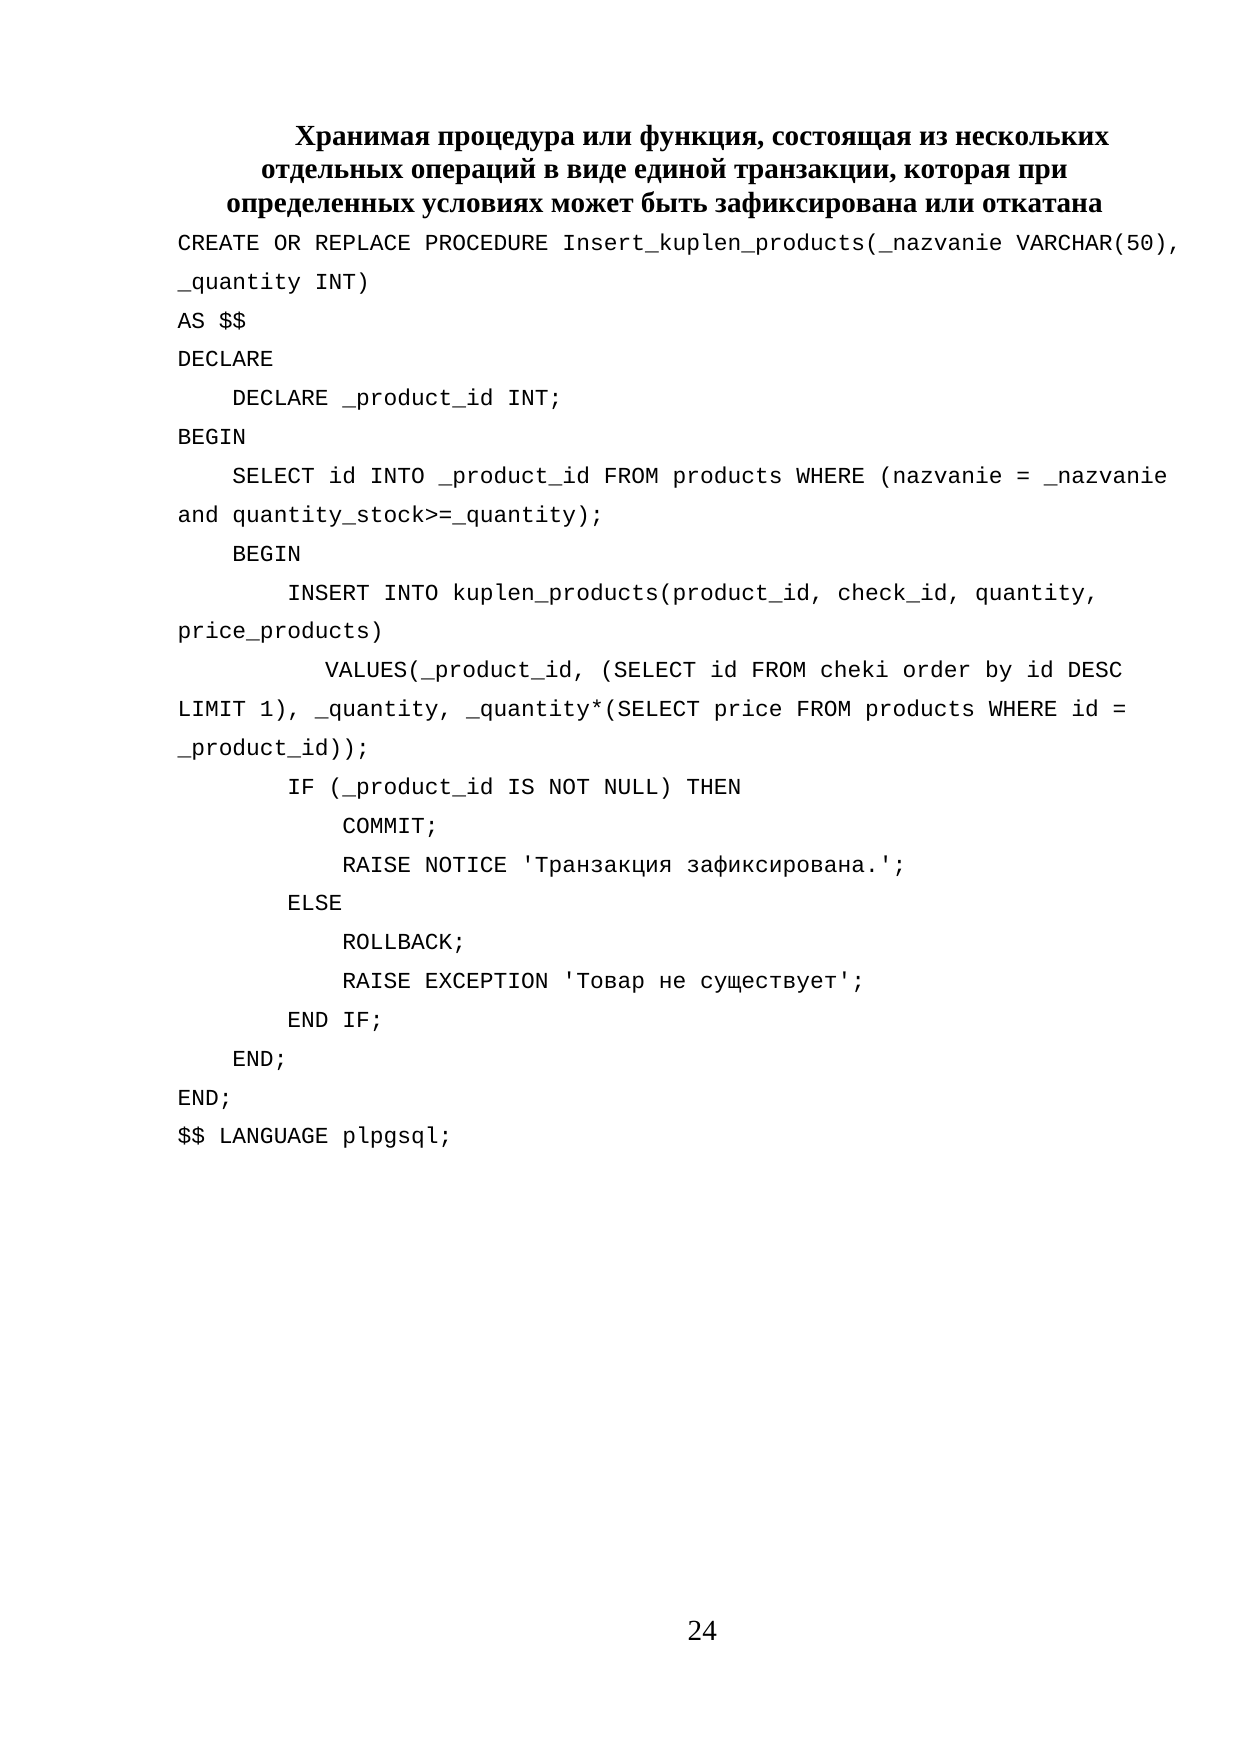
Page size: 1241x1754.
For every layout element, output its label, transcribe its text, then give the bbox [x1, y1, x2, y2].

text END; [177, 1086, 1181, 1112]
text END IF; [177, 1008, 1181, 1034]
text IF (_product_id IS NOT NULL) THEN [177, 775, 1181, 801]
text SELECT id INTO _product_id FROM products WHERE (nazvanie = _nazvanie and quantity_stock>=_quantity); [177, 464, 1181, 529]
text ELSE [177, 892, 1181, 918]
text BEGIN [177, 542, 1181, 568]
text DECLARE _product_id INT; [177, 387, 1181, 413]
text BEGIN [177, 426, 1181, 451]
text RAISE EXCEPTION 'Товар не существует'; [177, 969, 1181, 995]
text ROLLBACK; [177, 931, 1181, 957]
text DECLARE [177, 348, 1181, 374]
text RAISE NOTICE 'Транзакция зафиксирована.'; [177, 853, 1181, 879]
subtitle Хранимая процедура или функция, состоящая из нескольких отдельных операций в виде единой транзакции, которая при определенных условиях может быть зафиксирована или откатана [177, 118, 1152, 219]
text INSERT INTO kuplen_products(product_id, check_id, quantity, price_products) [177, 581, 1181, 646]
text $$ LANGUAGE plpgsql; [177, 1125, 1181, 1151]
text COMMIT; [177, 814, 1181, 840]
text CREATE OR REPLACE PROCEDURE Insert_kuplen_products(_nazvanie VARCHAR(50), _quantity INT) [177, 231, 1181, 296]
text AS $$ [177, 309, 1181, 335]
text END; [177, 1047, 1181, 1073]
text VALUES(_product_id, (SELECT id FROM cheki order by id DESC LIMIT 1), _quantity, _quantity*(SELECT price FROM products WHERE id = _product_id)); [177, 659, 1181, 762]
